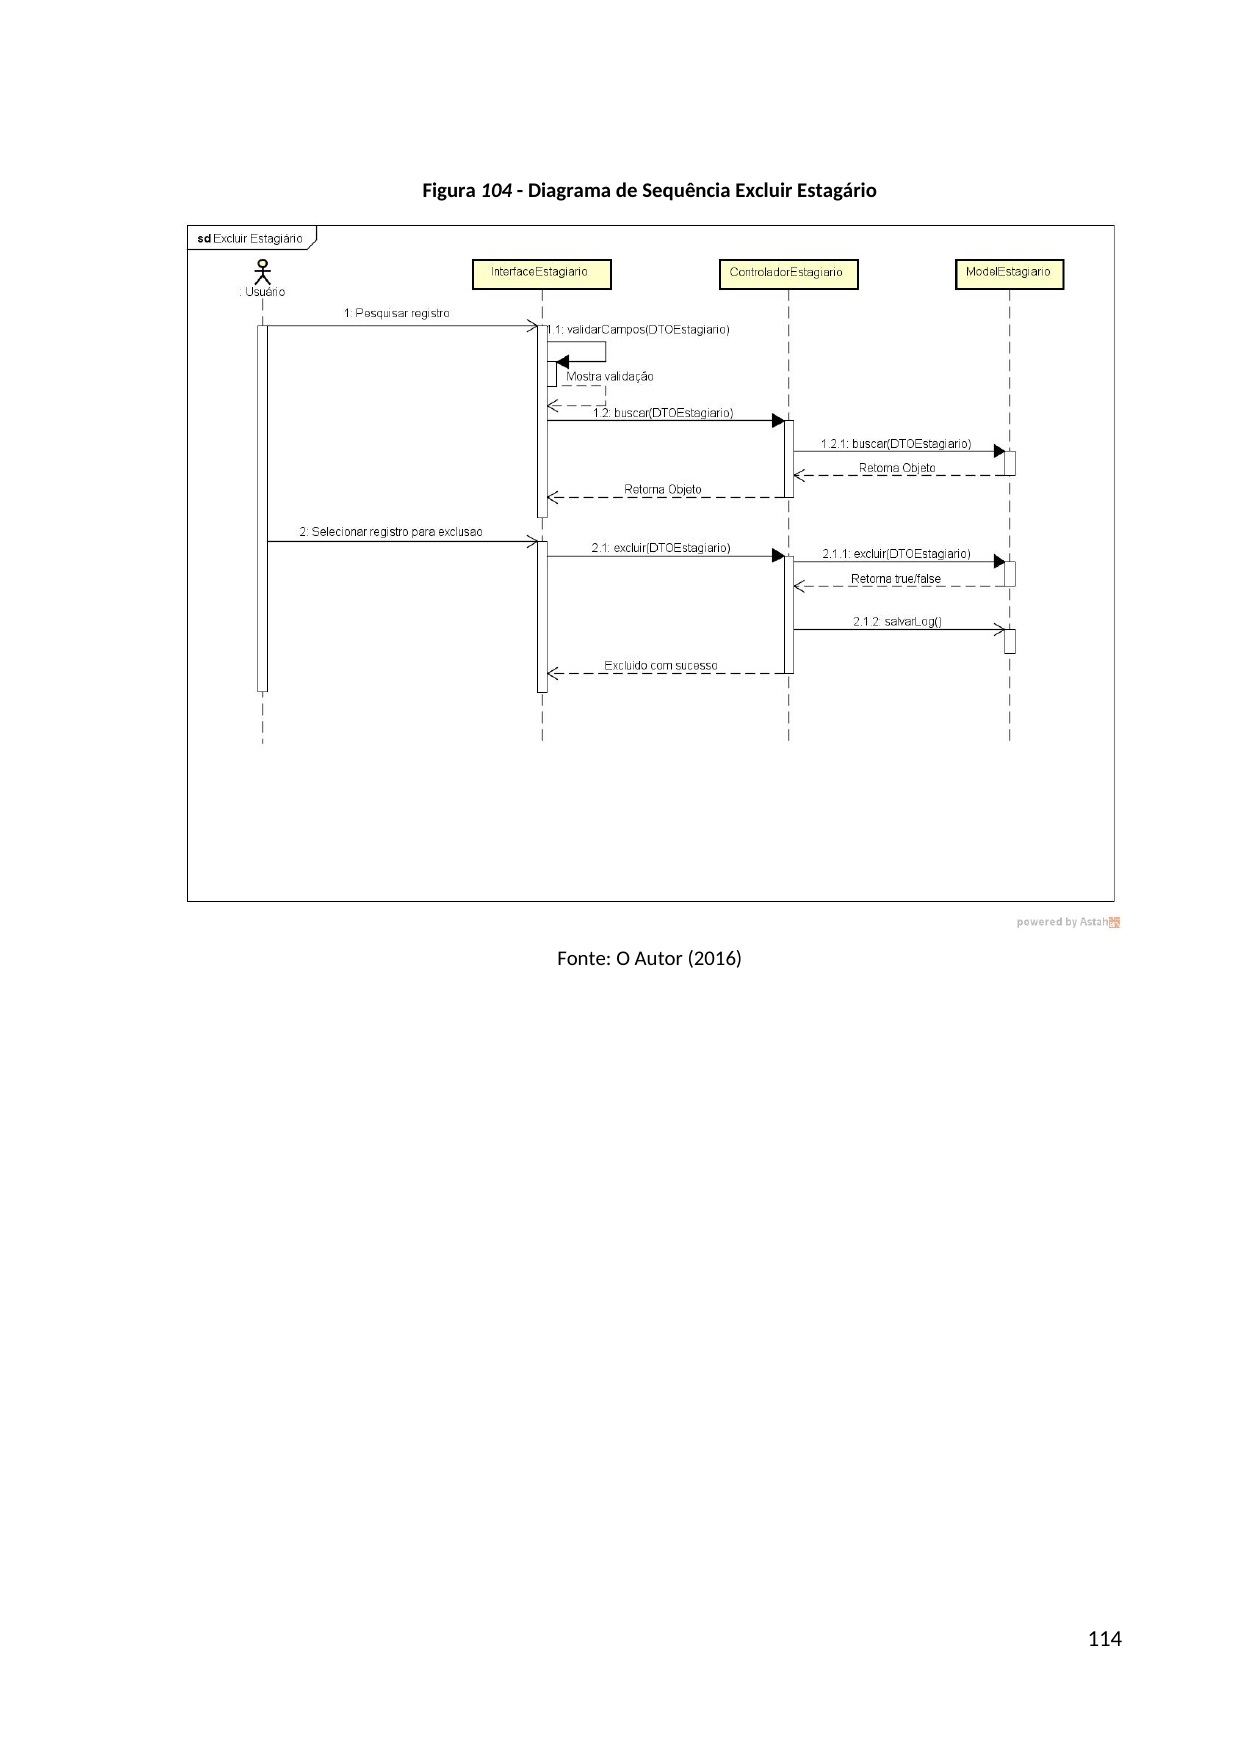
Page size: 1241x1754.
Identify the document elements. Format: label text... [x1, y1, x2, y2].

picture [177, 215, 1123, 931]
text Figura 104 - Diagrama de Sequência Excluir Estagário [177, 177, 1122, 203]
text Fonte: O Autor (2016) [177, 945, 1122, 970]
